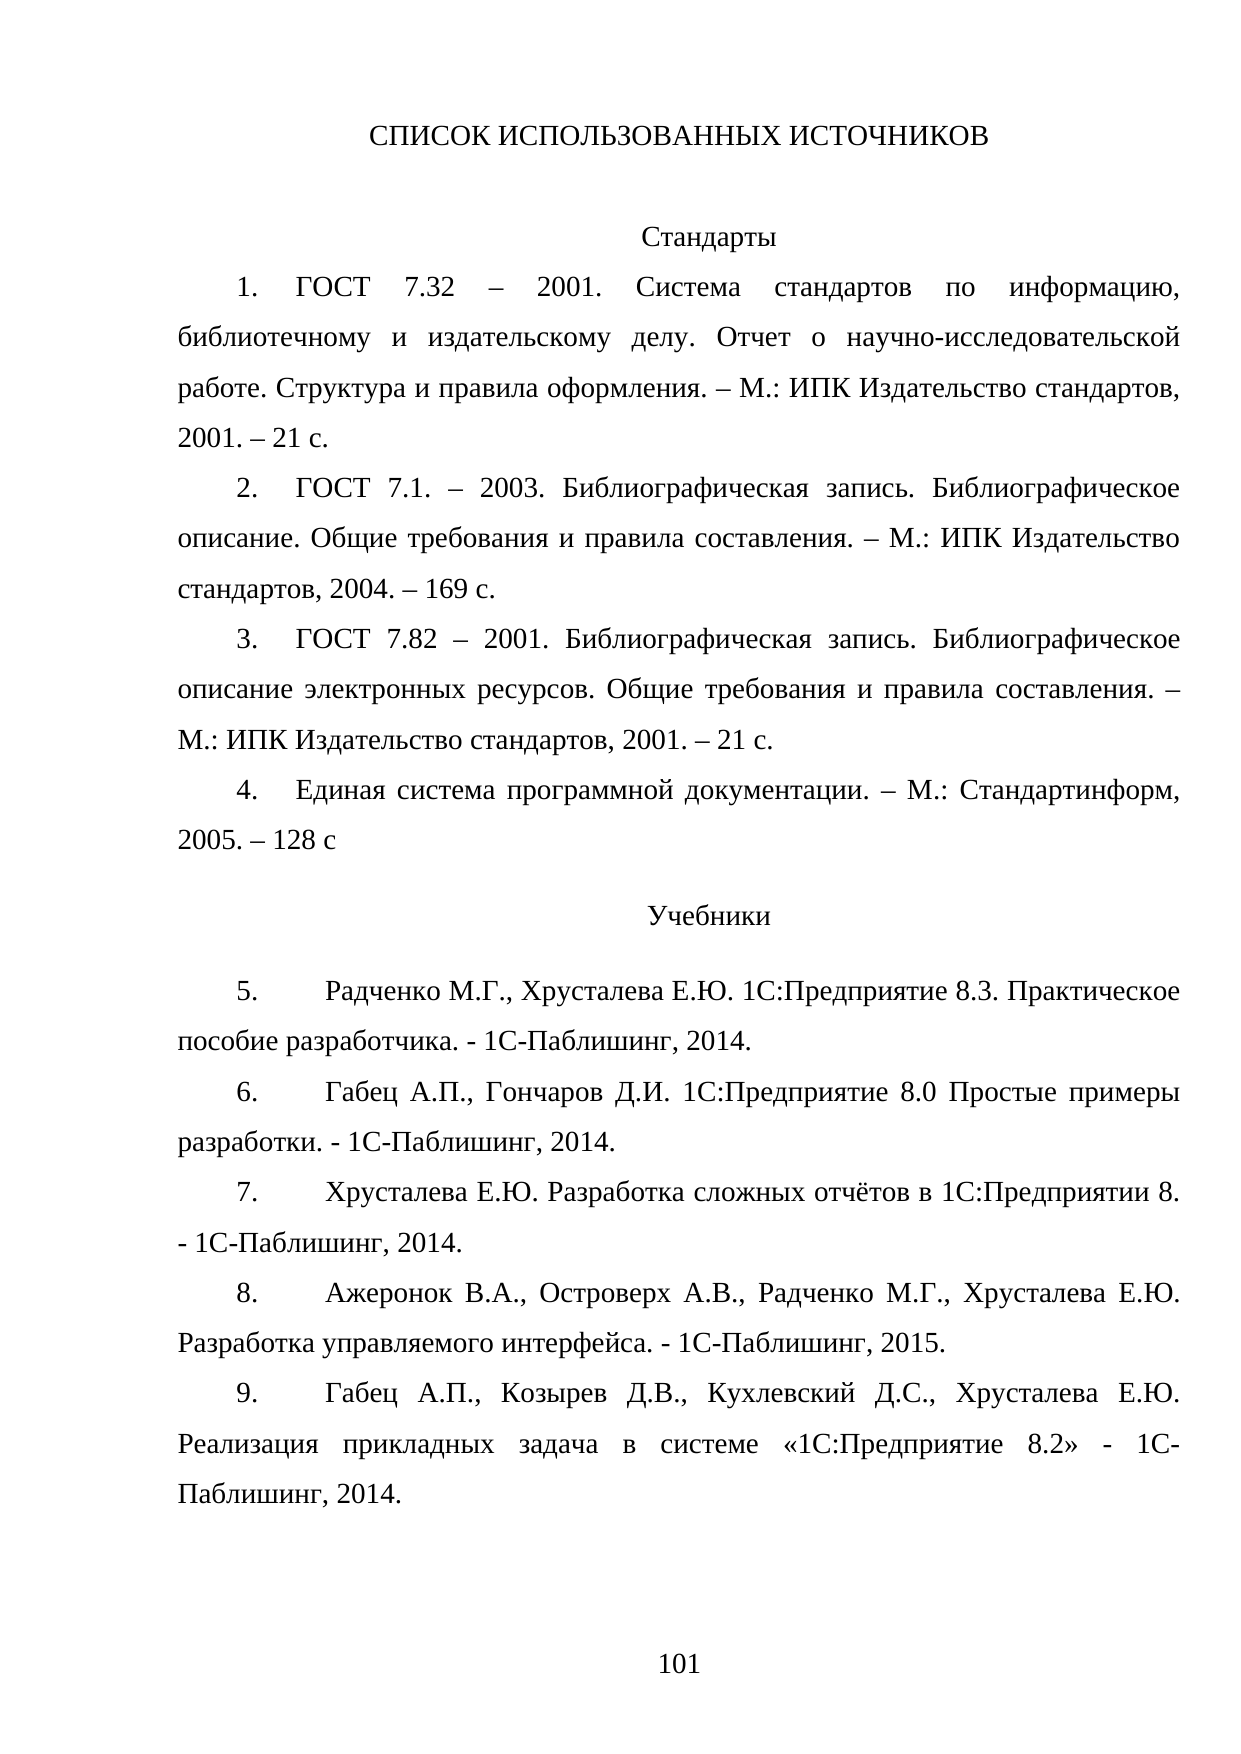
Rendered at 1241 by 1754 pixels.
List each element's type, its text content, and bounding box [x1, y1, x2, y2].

list Габец А.П., Козырев Д.В., Кухлевский Д.С., Хрусталева Е.Ю. Реализация прикладных задача в системе «1С:Предприятие 8.2» - 1С-Паблишинг, 2014. [177, 1376, 1181, 1510]
list Единая система программной документации. – М.: Стандартинформ, 2005. – 128 с [177, 772, 1181, 856]
list Габец А.П., Гончаров Д.И. 1С:Предприятие 8.0 Простые примеры разработки. - 1С-Паблишинг, 2014. [177, 1074, 1181, 1158]
subtitle СПИСОК ИСПОЛЬЗОВАННЫХ ИСТОЧНИКОВ [177, 118, 1181, 152]
list ГОСТ 7.1. – 2003. Библиографическая запись. Библиографическое описание. Общие требования и правила составления. – М.: ИПК Издательство стандартов, 2004. – 169 с. [177, 470, 1181, 604]
list ГОСТ 7.32 – 2001. Система стандартов по информацию, библиотечному и издательскому делу. Отчет о научно-исследовательской работе. Структура и правила оформления. – М.: ИПК Издательство стандартов, 2001. – 21 с. [177, 269, 1181, 453]
text Стандарты [177, 219, 1181, 252]
list Ажеронок В.А., Островерх А.В., Радченко М.Г., Хрусталева Е.Ю. Разработка управляемого интерфейса. - 1С-Паблишинг, 2015. [177, 1275, 1181, 1359]
text Учебники [177, 898, 1181, 931]
list Хрусталева Е.Ю. Разработка сложных отчётов в 1С:Предприятии 8. - 1С-Паблишинг, 2014. [177, 1174, 1181, 1258]
list Радченко М.Г., Хрусталева Е.Ю. 1С:Предприятие 8.3. Практическое пособие разработчика. - 1С-Паблишинг, 2014. [177, 973, 1181, 1057]
list ГОСТ 7.82 – 2001. Библиографическая запись. Библиографическое описание электронных ресурсов. Общие требования и правила составления. – М.: ИПК Издательство стандартов, 2001. – 21 с. [177, 621, 1181, 755]
